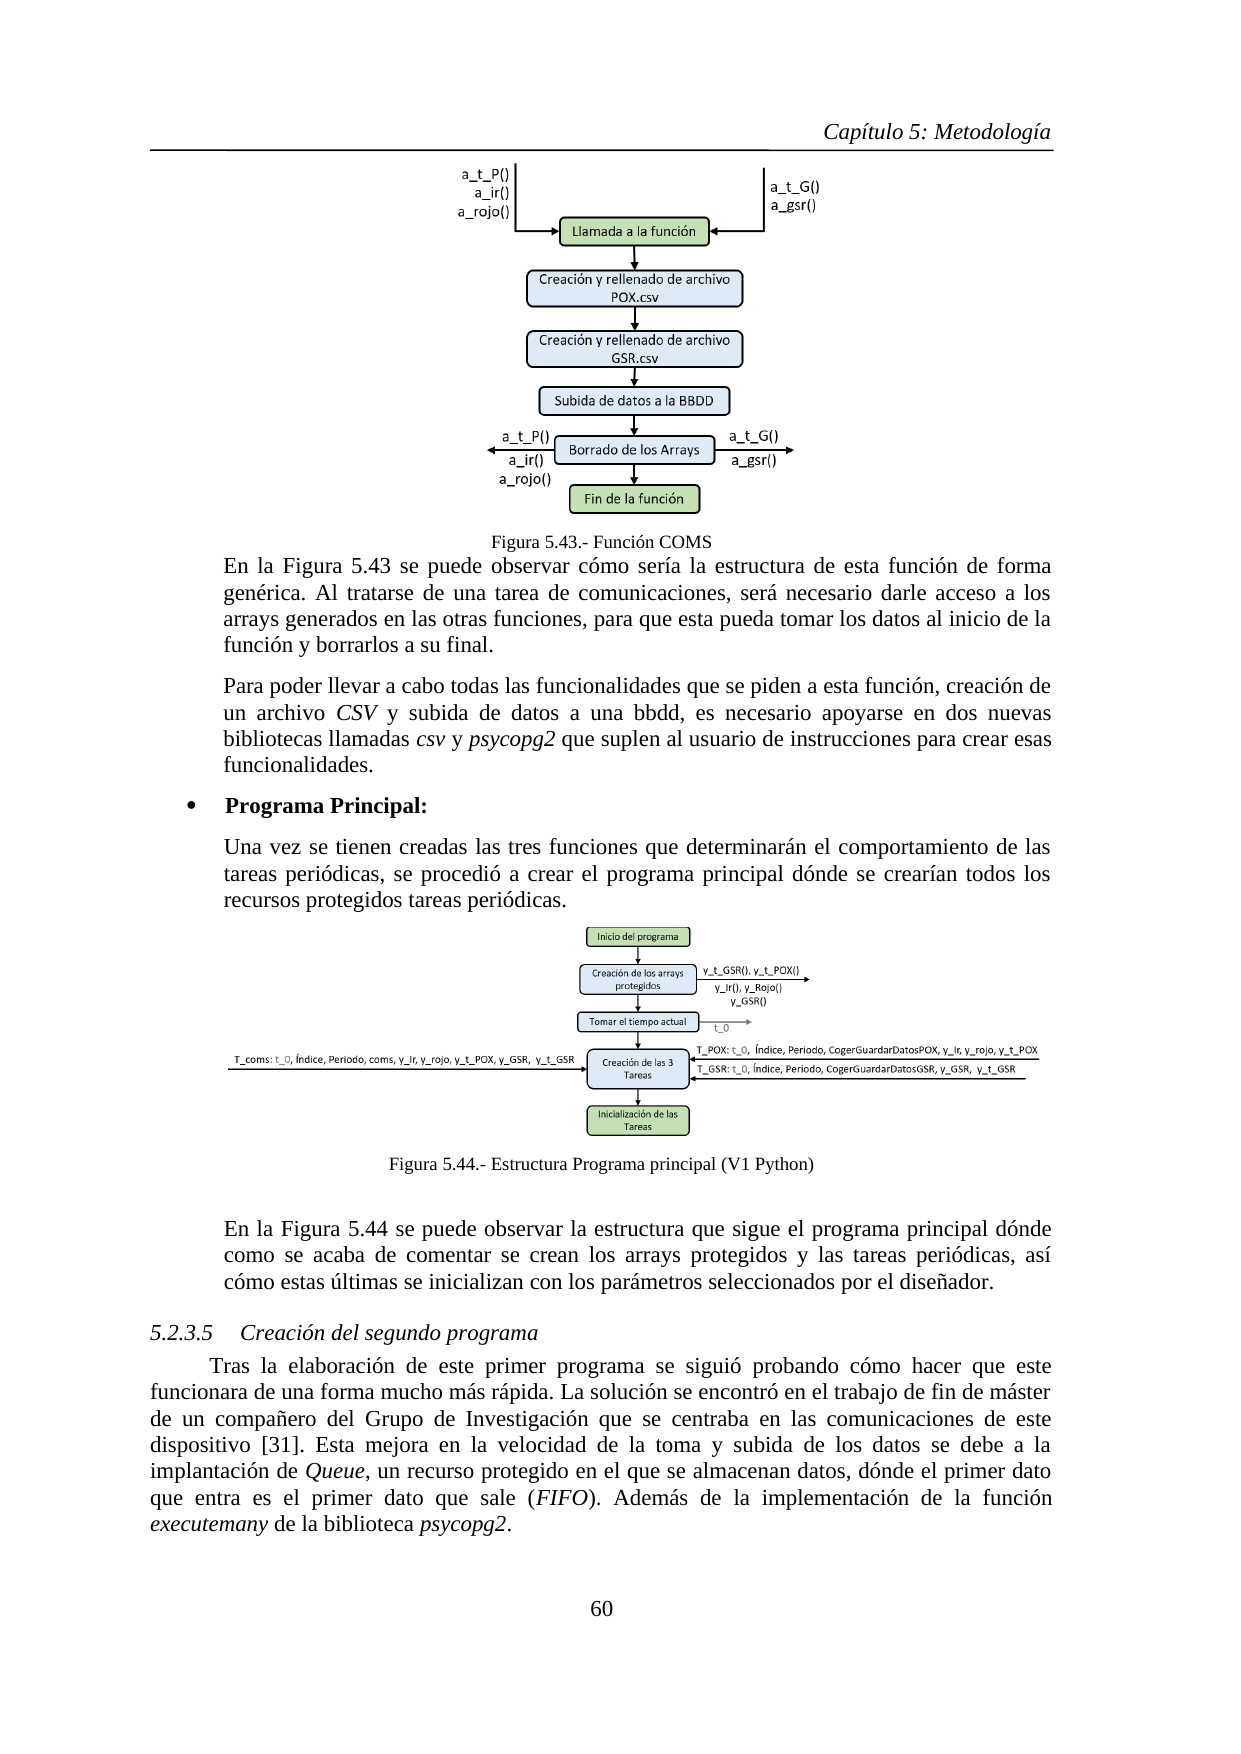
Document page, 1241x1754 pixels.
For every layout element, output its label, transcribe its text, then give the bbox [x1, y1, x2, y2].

picture [227, 927, 1049, 1139]
subtitle Creación del segundo programa [150, 1319, 1053, 1346]
picture [447, 159, 830, 517]
text Tras la elaboración de este primer programa se siguió probando cómo hacer que este funcionara de una forma mucho más rápida. La solución se encontró en el trabajo de fin de máster de un compañero del Grupo de Investigación que se centraba en las comunicaciones de este dispositivo . Esta mejora en la velocidad de la toma y subida de los datos se debe a la implantación de Queue, un recurso protegido en el que se almacenan datos, dónde el primer dato que entra es el primer dato que sale (FIFO). Además de la implementación de la función executemany de la biblioteca psycopg2. [150, 1352, 1053, 1536]
list Programa Principal: [187, 792, 1053, 819]
text Para poder llevar a cabo todas las funcionalidades que se piden a esta función, creación de un archivo CSV y subida de datos a una bbdd, es necesario apoyarse en dos nuevas bibliotecas llamadas csv y psycopg2 que suplen al usuario de instrucciones para crear esas funcionalidades. [223, 672, 1053, 778]
text Una vez se tienen creadas las tres funciones que determinarán el comportamiento de las tareas periódicas, se procedió a crear el programa principal dónde se crearían todos los recursos protegidos tareas periódicas. [224, 833, 1053, 912]
